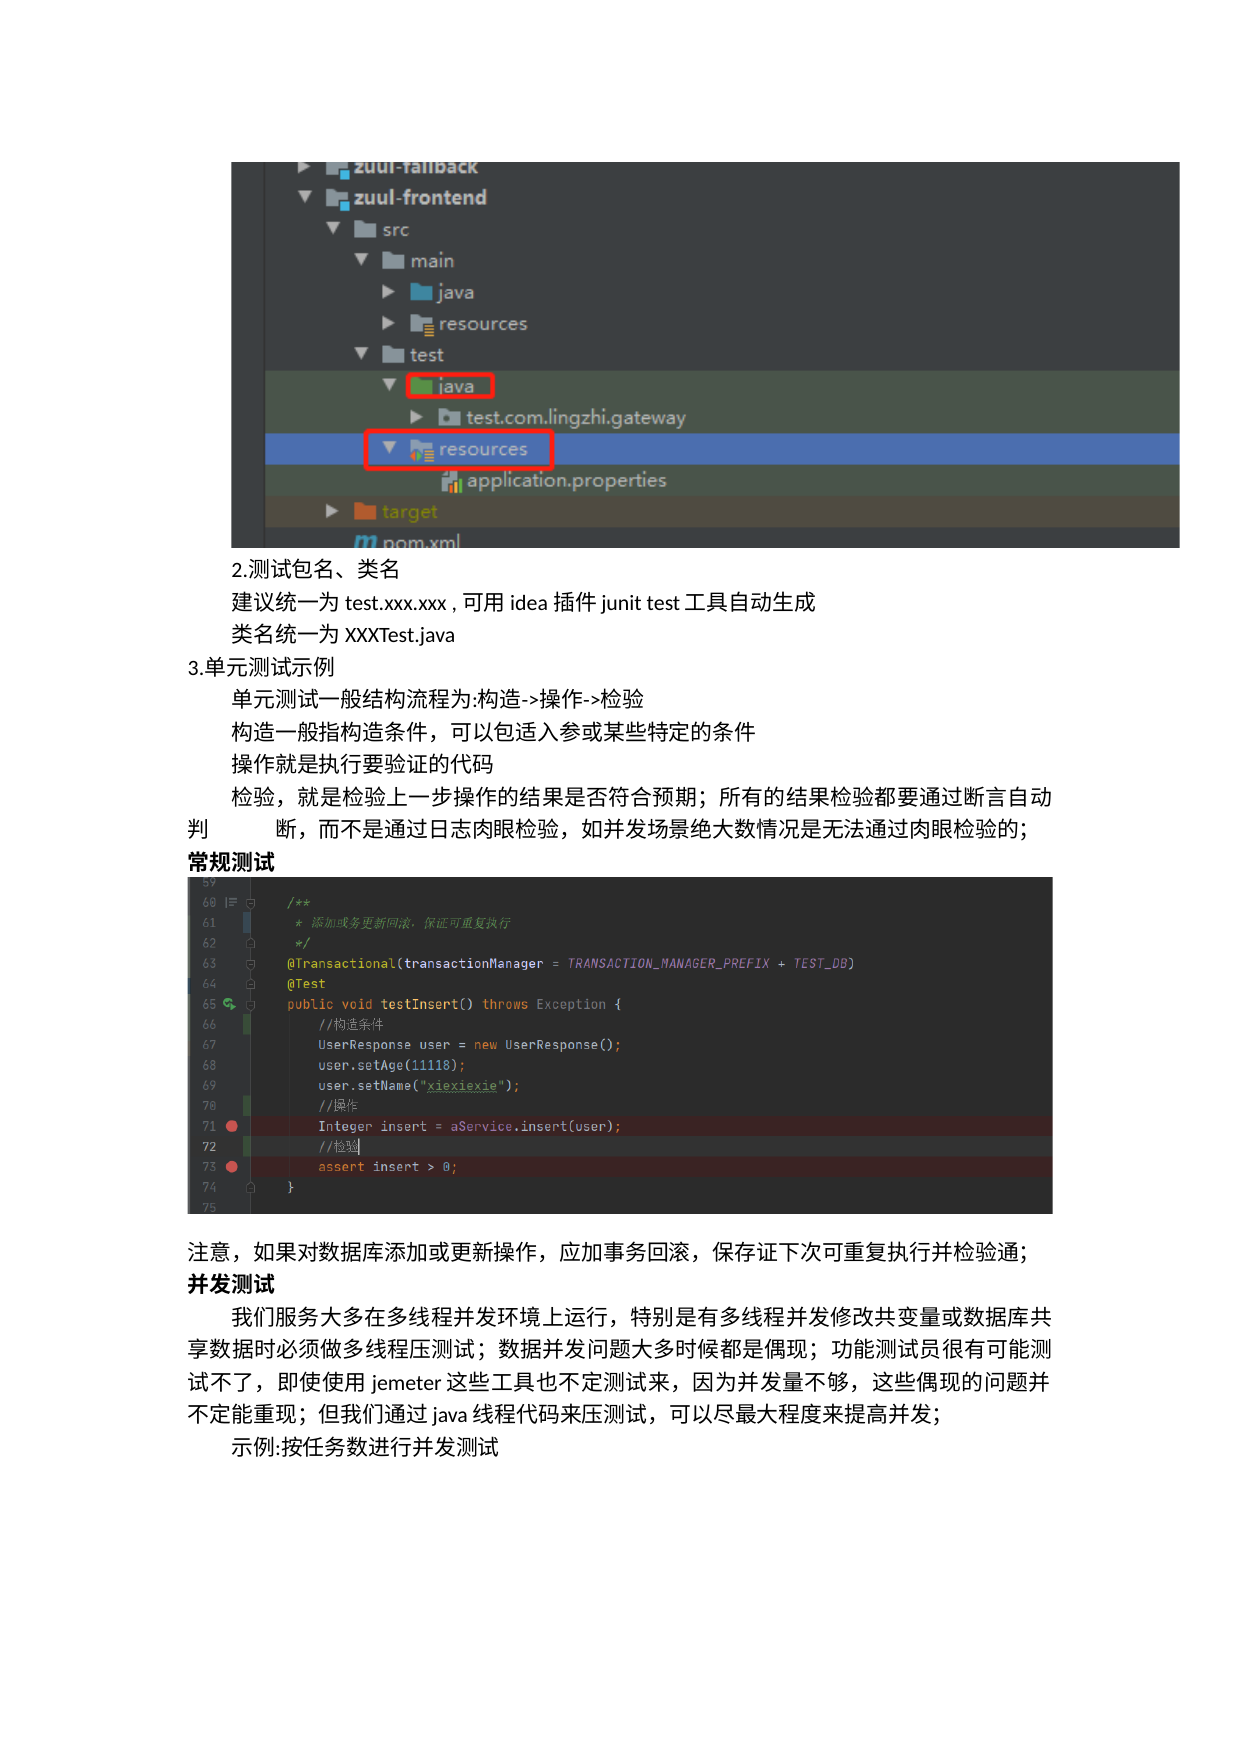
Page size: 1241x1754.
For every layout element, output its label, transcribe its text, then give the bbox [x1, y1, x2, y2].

text 2.测试包名、类名 [187, 552, 1053, 584]
text 常规测试 [187, 844, 1053, 877]
list 单元测试示例 [187, 649, 1053, 682]
picture [231, 162, 1180, 548]
text 类名统一为XXXTest.java [187, 617, 1053, 649]
text 示例:按任务数进行并发测试 [187, 1429, 1053, 1462]
text 建议统一为test.xxx.xxx , 可用idea 插件junit test工具自动生成 [187, 584, 1053, 617]
text 单元测试一般结构流程为:构造->操作->检验 [187, 682, 1053, 714]
picture [187, 877, 1053, 1214]
text 注意，如果对数据库添加或更新操作，应加事务回滚，保存证下次可重复执行并检验通； [187, 1234, 1053, 1267]
text 操作就是执行要验证的代码 [187, 747, 1053, 779]
text 我们服务大多在多线程并发环境上运行，特别是有多线程并发修改共变量或数据库共享数据时必须做多线程压测试；数据并发问题大多时候都是偶现；功能测试员很有可能测试不了，即使使用jemeter这些工具也不定测试来，因为并发量不够，这些偶现的问题并不定能重现；但我们通过java线程代码来压测试，可以尽最大程度来提高并发； [187, 1299, 1053, 1429]
text 检验，就是检验上一步操作的结果是否符合预期；所有的结果检验都要通过断言自动判 断，而不是通过日志肉眼检验，如并发场景绝大数情况是无法通过肉眼检验的； [187, 779, 1053, 844]
text 构造一般指构造条件，可以包适入参或某些特定的条件 [187, 714, 1053, 747]
text 并发测试 [187, 1267, 1053, 1299]
